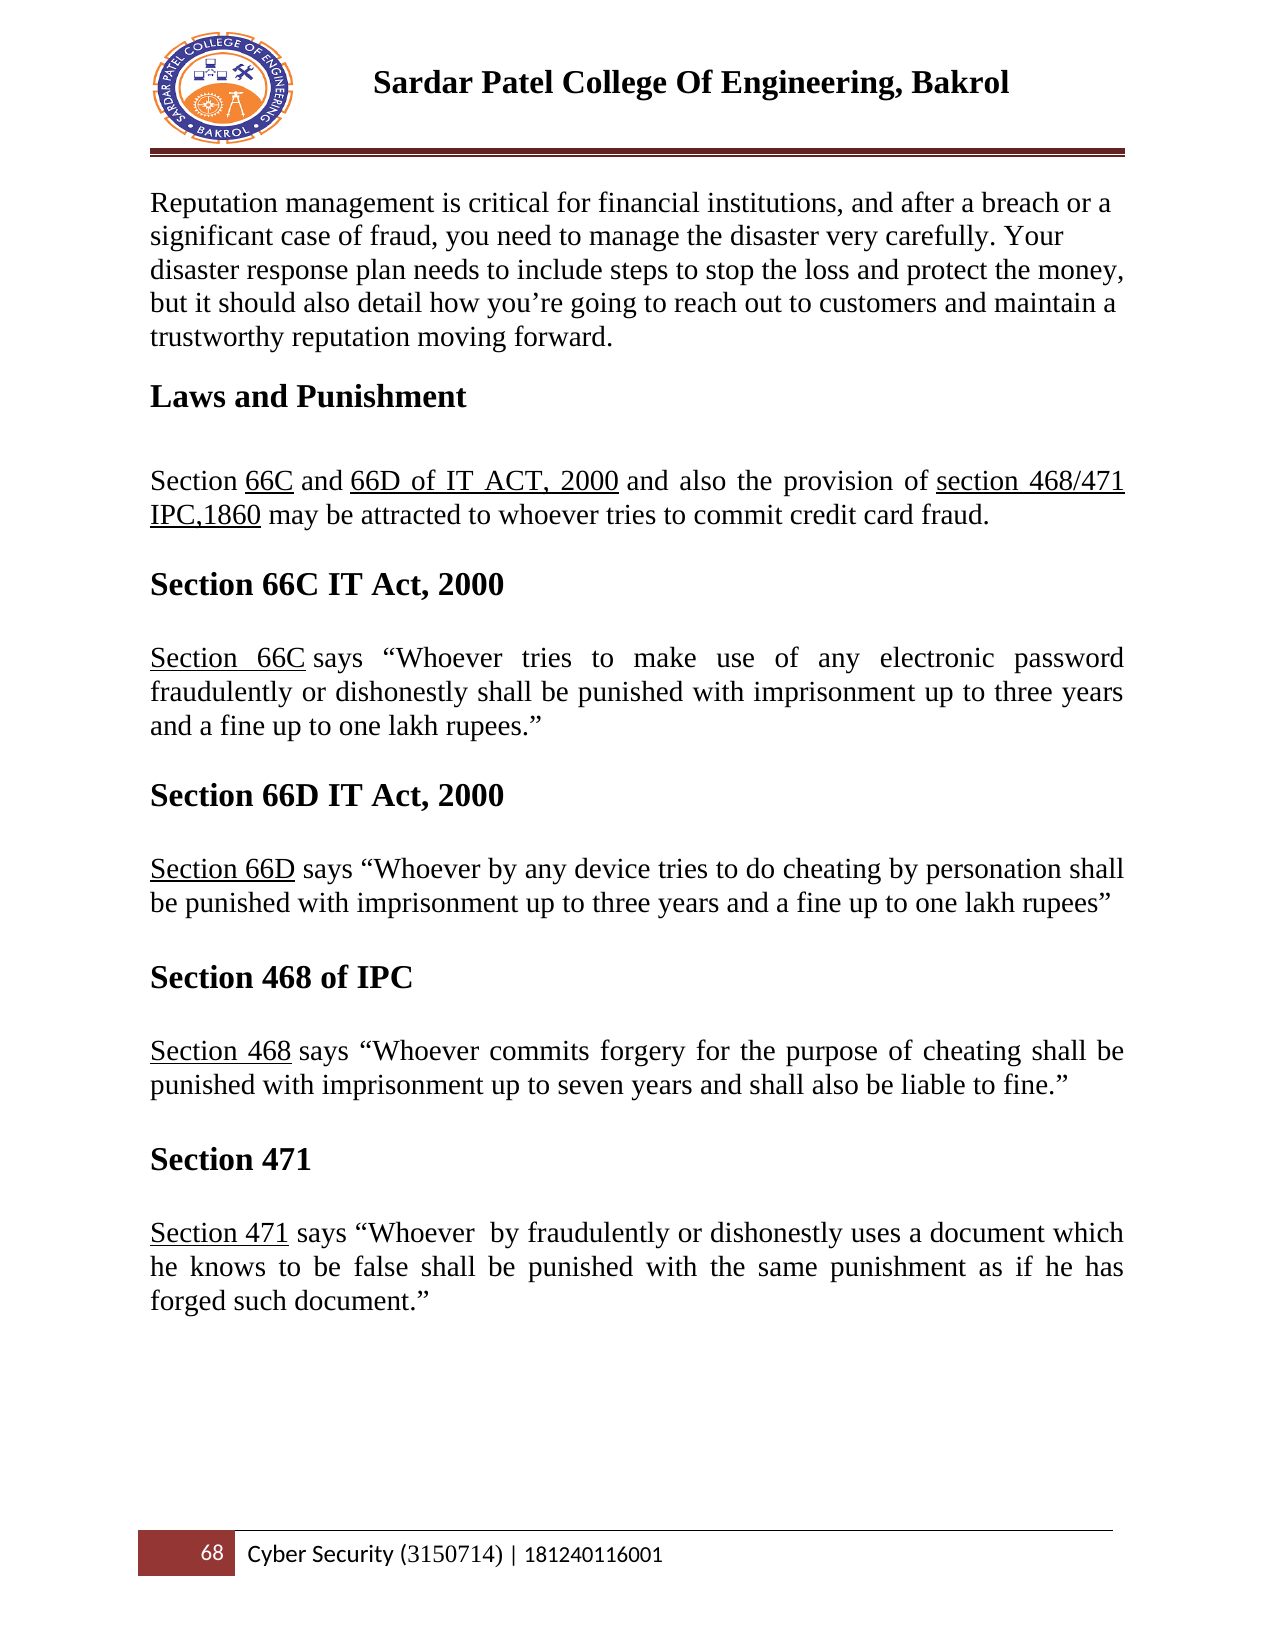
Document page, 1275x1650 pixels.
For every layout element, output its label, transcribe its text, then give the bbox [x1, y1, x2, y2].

text Section 468 says “Whoever commits forgery for the purpose of cheating shall be punished with imprisonment up to seven years and shall also be liable to fine.” [150, 1033, 1125, 1101]
text Section 66D says “Whoever by any device tries to do cheating by personation shall be punished with imprisonment up to three years and a fine up to one lakh rupees” [150, 851, 1125, 918]
picture [150, 30, 296, 146]
subtitle Section 66D IT Act, 2000 [150, 775, 1125, 813]
text Section 66C and 66D of IT ACT, 2000 and also the provision of section 468/471 IPC,1860 may be attracted to whoever tries to commit credit card fraud. [150, 463, 1125, 530]
subtitle Section 66C IT Act, 2000 [150, 564, 1125, 602]
text Section 471 says “Whoever by fraudulently or dishonestly uses a document which he knows to be false shall be punished with the same punishment as if he has forged such document.” [150, 1216, 1125, 1316]
text Reputation management is critical for financial institutions, and after a breach or a significant case of fraud, you need to manage the disaster very carefully. Your disaster response plan needs to include steps to stop the loss and protect the money, but it should also detail how you’re going to reach out to customers and maintain a trustworthy reputation moving forward. [150, 185, 1125, 353]
text Section 66C says “Whoever tries to make use of any electronic password fraudulently or dishonestly shall be punished with imprisonment up to three years and a fine up to one lakh rupees.” [150, 641, 1125, 741]
subtitle Laws and Punishment [150, 376, 1125, 414]
subtitle Section 468 of IPC [150, 957, 1125, 995]
subtitle Section 471 [150, 1139, 1125, 1177]
